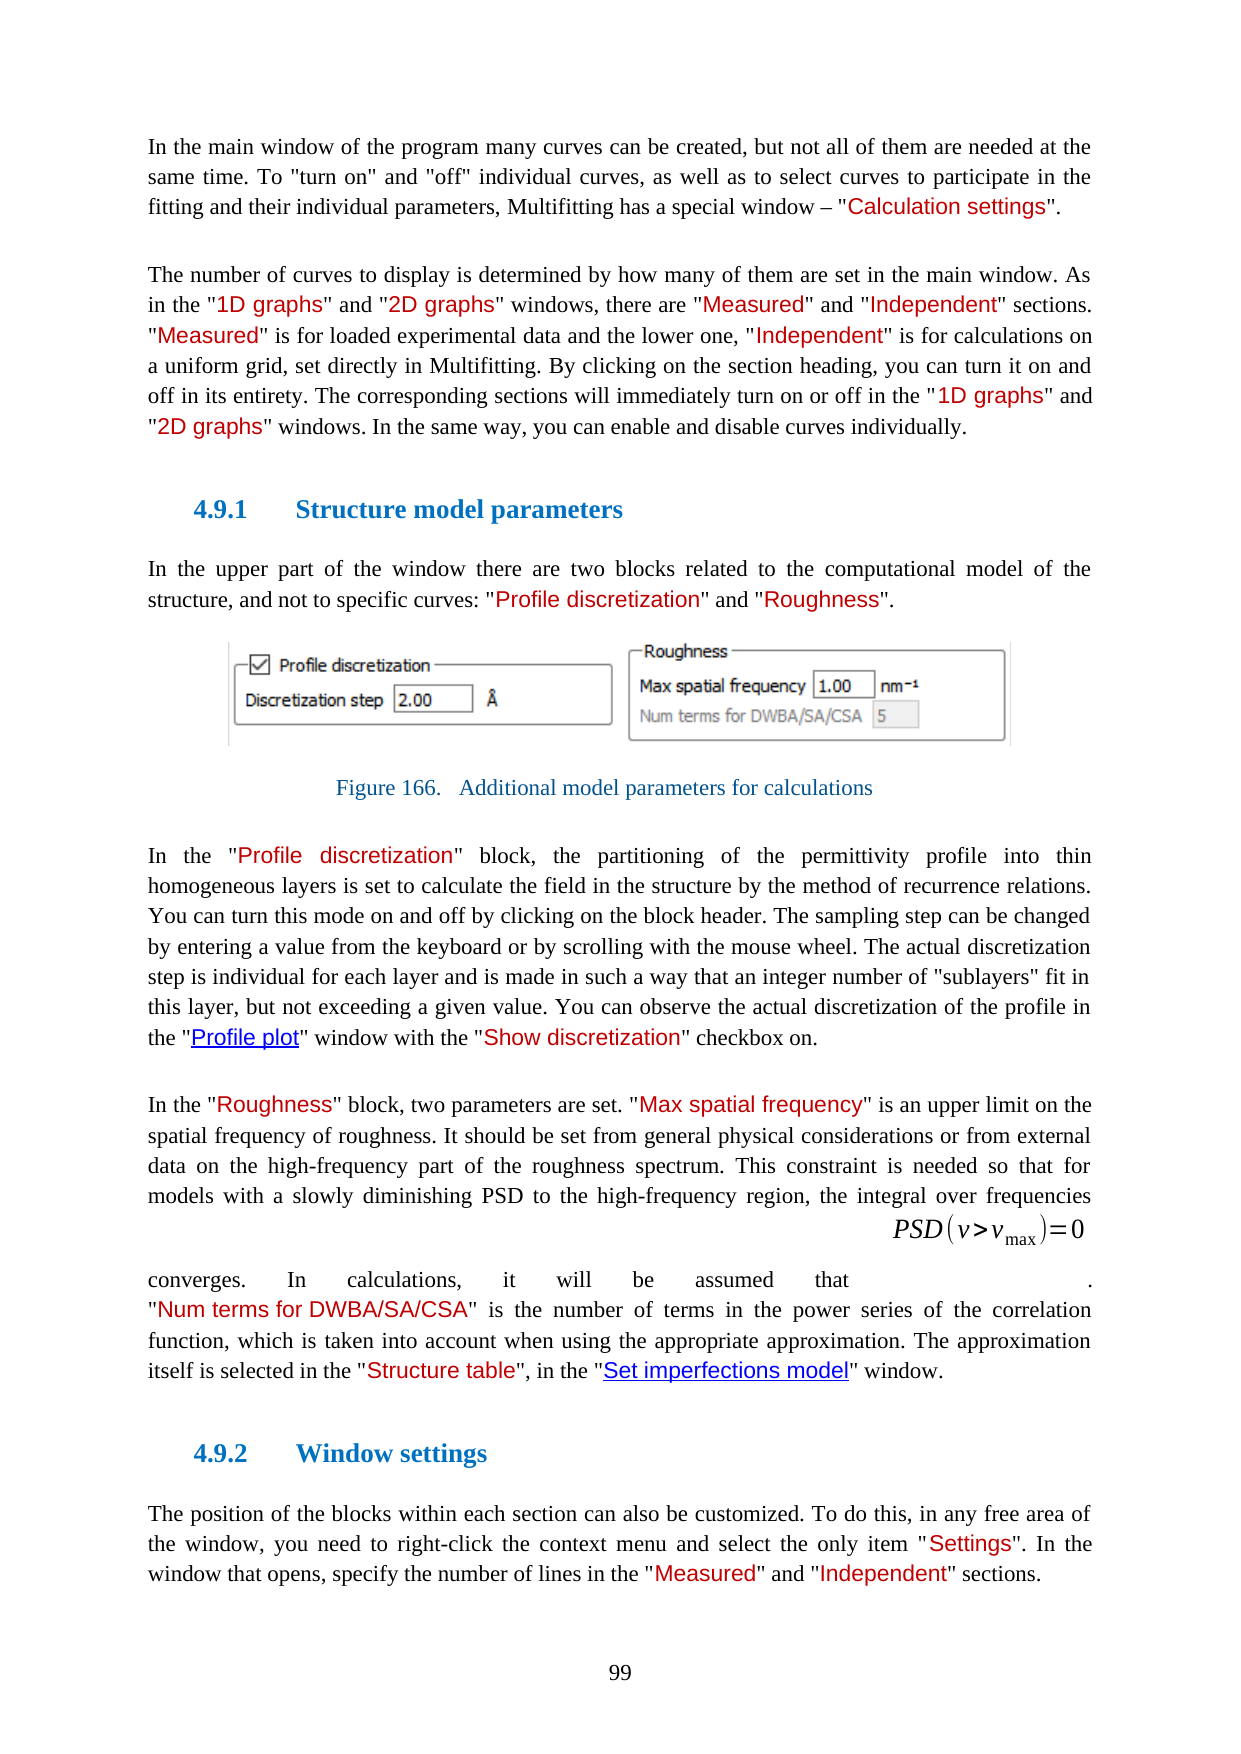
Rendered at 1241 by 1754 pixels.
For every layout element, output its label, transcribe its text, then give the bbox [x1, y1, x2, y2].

text In the upper part of the window there are two blocks related to the computational model of the structure, and not to specific curves: "Profile discretization" and "Roughness". [148, 555, 1093, 612]
text In the main window of the program many curves can be created, but not all of them are needed at the same time. To "turn on" and "off" individual curves, as well as to select curves to participate in the fitting and their individual parameters, Multifitting has a special window – "Calculation settings". [148, 133, 1093, 220]
picture [228, 642, 1012, 746]
subtitle Structure model parameters [193, 493, 1093, 524]
text The number of curves to display is determined by how many of them are set in the main window. As in the "1D graphs" and "2D graphs" windows, there are "Measured" and "Independent" sections. "Measured" is for loaded experimental data and the lower one, "Independent" is for calculations on a uniform grid, set directly in Multifitting. By clicking on the section heading, you can turn it on and off in its entirety. The corresponding sections will immediately turn on or off in the "1D graphs" and "2D graphs" windows. In the same way, you can enable and disable curves individually. [148, 261, 1093, 439]
subtitle Window settings [193, 1437, 1093, 1468]
text The position of the blocks within each section can also be customized. To do this, in any free area of the window, you need to right-click the context menu and select the only item "Settings". In the window that opens, specify the number of lines in the "Measured" and "Independent" sections. [148, 1500, 1093, 1587]
text In the "Profile discretization" block, the partitioning of the permittivity profile into thin homogeneous layers is set to calculate the field in the structure by the method of recurrence relations. You can turn this mode on and off by clicking on the block header. The sampling step can be changed by entering a value from the keyboard or by scrolling with the mouse wheel. The actual discretization step is individual for each layer and is made in such a way that an integer number of "sublayers" fit in this layer, but not exceeding a given value. You can observe the actual discretization of the profile in the "Profile plot" window with the "Show discretization" checkbox on. [148, 842, 1093, 1050]
text In the "Roughness" block, two parameters are set. "Max spatial frequency" is an upper limit on the spatial frequency of roughness. It should be set from general physical considerations or from external data on the high-frequency part of the roughness spectrum. This constraint is needed so that for models with a slowly diminishing PSD to the high-frequency region, the integral over frequencies converges. In calculations, it will be assumed that . "Num terms for DWBA/SA/CSA" is the number of terms in the power series of the correlation function, which is taken into account when using the appropriate approximation. The approximation itself is selected in the "Structure table", in the "Set imperfections model" window. [148, 1091, 1093, 1383]
